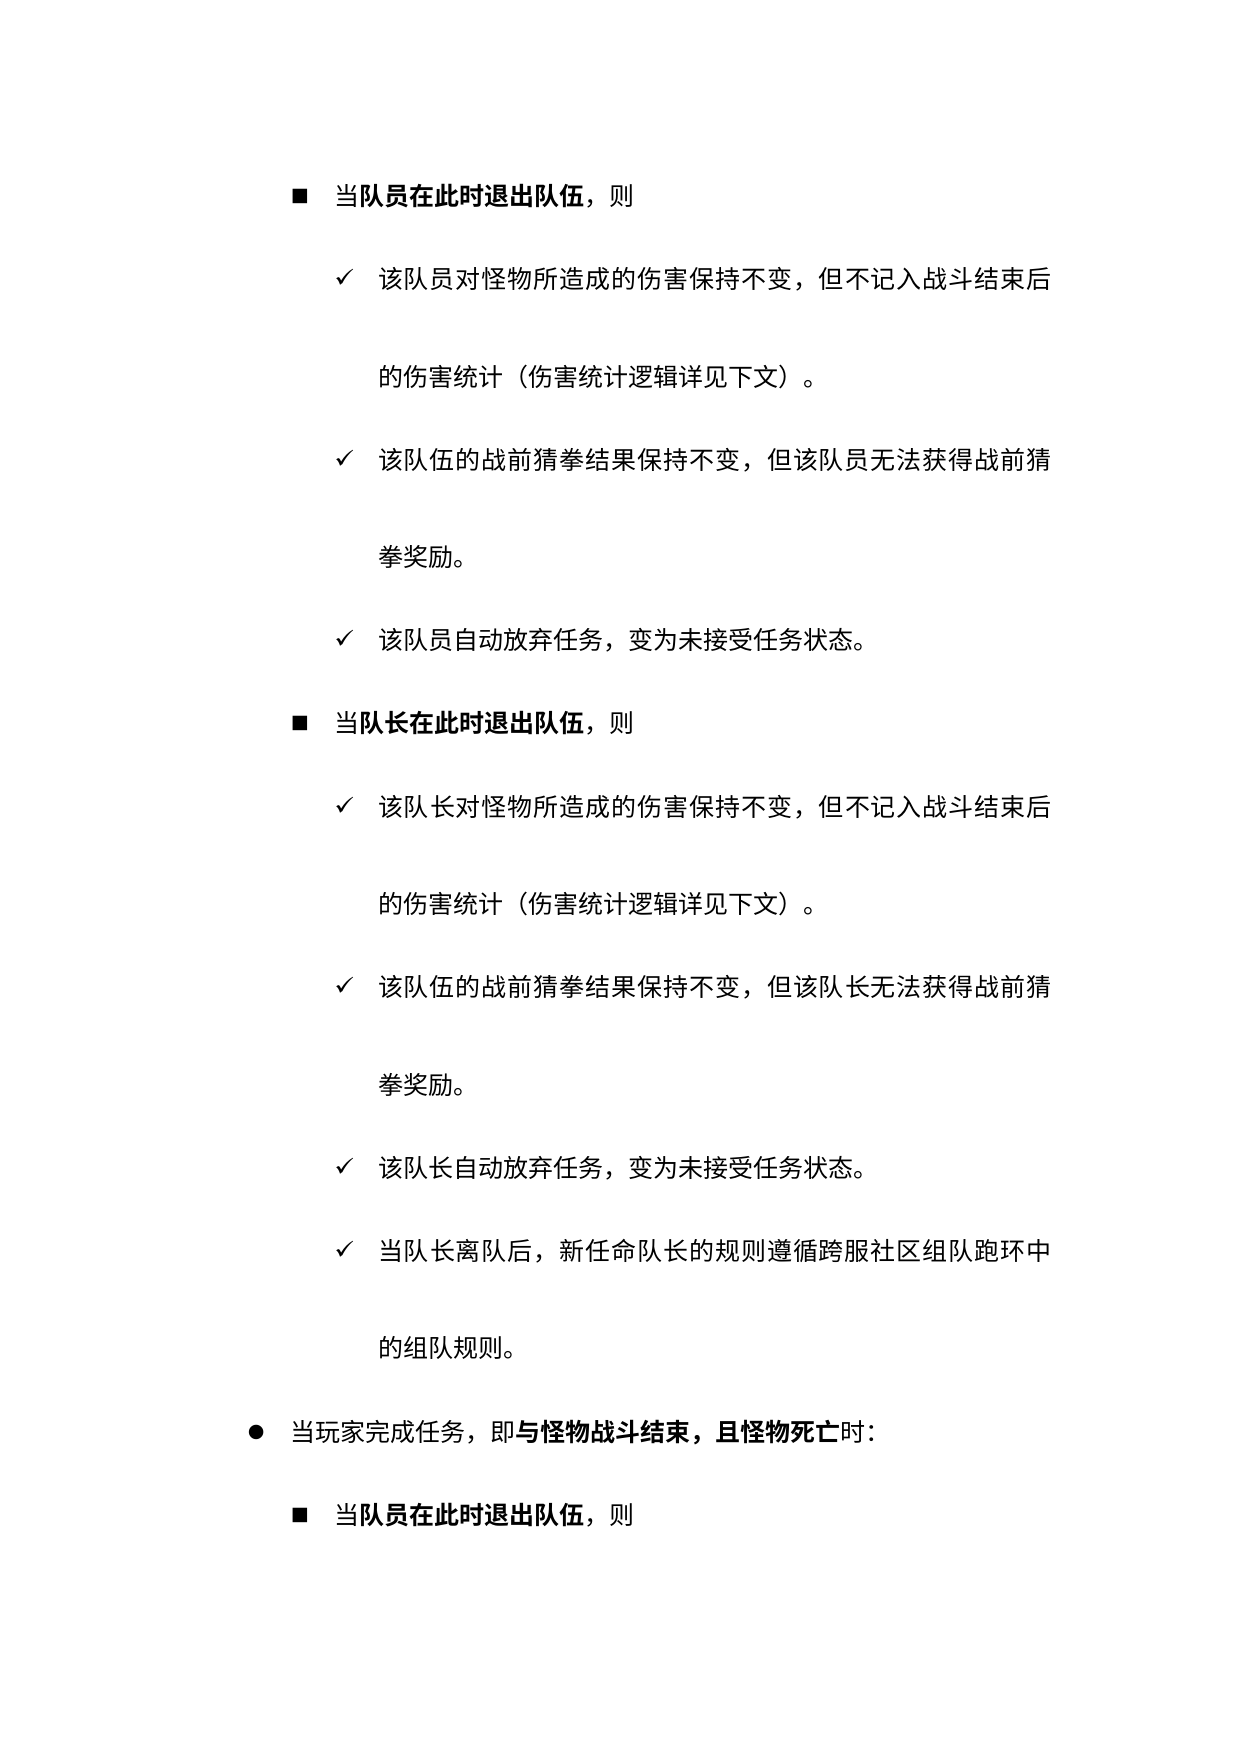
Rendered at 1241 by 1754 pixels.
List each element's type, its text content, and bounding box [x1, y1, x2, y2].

list 当队员在此时退出队伍，则 [290, 162, 1053, 227]
list 该队伍的战前猜拳结果保持不变，但该队长无法获得战前猜拳奖励。 [334, 953, 1053, 1116]
list 当队长在此时退出队伍，则 [290, 689, 1053, 754]
list 该队员自动放弃任务，变为未接受任务状态。 [334, 606, 1053, 671]
list 该队长对怪物所造成的伤害保持不变，但不记入战斗结束后的伤害统计（伤害统计逻辑详见下文）。 [334, 773, 1053, 935]
list 当队员在此时退出队伍，则 [290, 1481, 1053, 1546]
list 该队伍的战前猜拳结果保持不变，但该队员无法获得战前猜拳奖励。 [334, 426, 1053, 588]
list 该队员对怪物所造成的伤害保持不变，但不记入战斗结束后的伤害统计（伤害统计逻辑详见下文）。 [334, 245, 1053, 408]
list 当玩家完成任务，即与怪物战斗结束，且怪物死亡时： [247, 1398, 1053, 1463]
list 该队长自动放弃任务，变为未接受任务状态。 [334, 1134, 1053, 1199]
list 当队长离队后，新任命队长的规则遵循跨服社区组队跑环中的组队规则。 [334, 1217, 1053, 1379]
